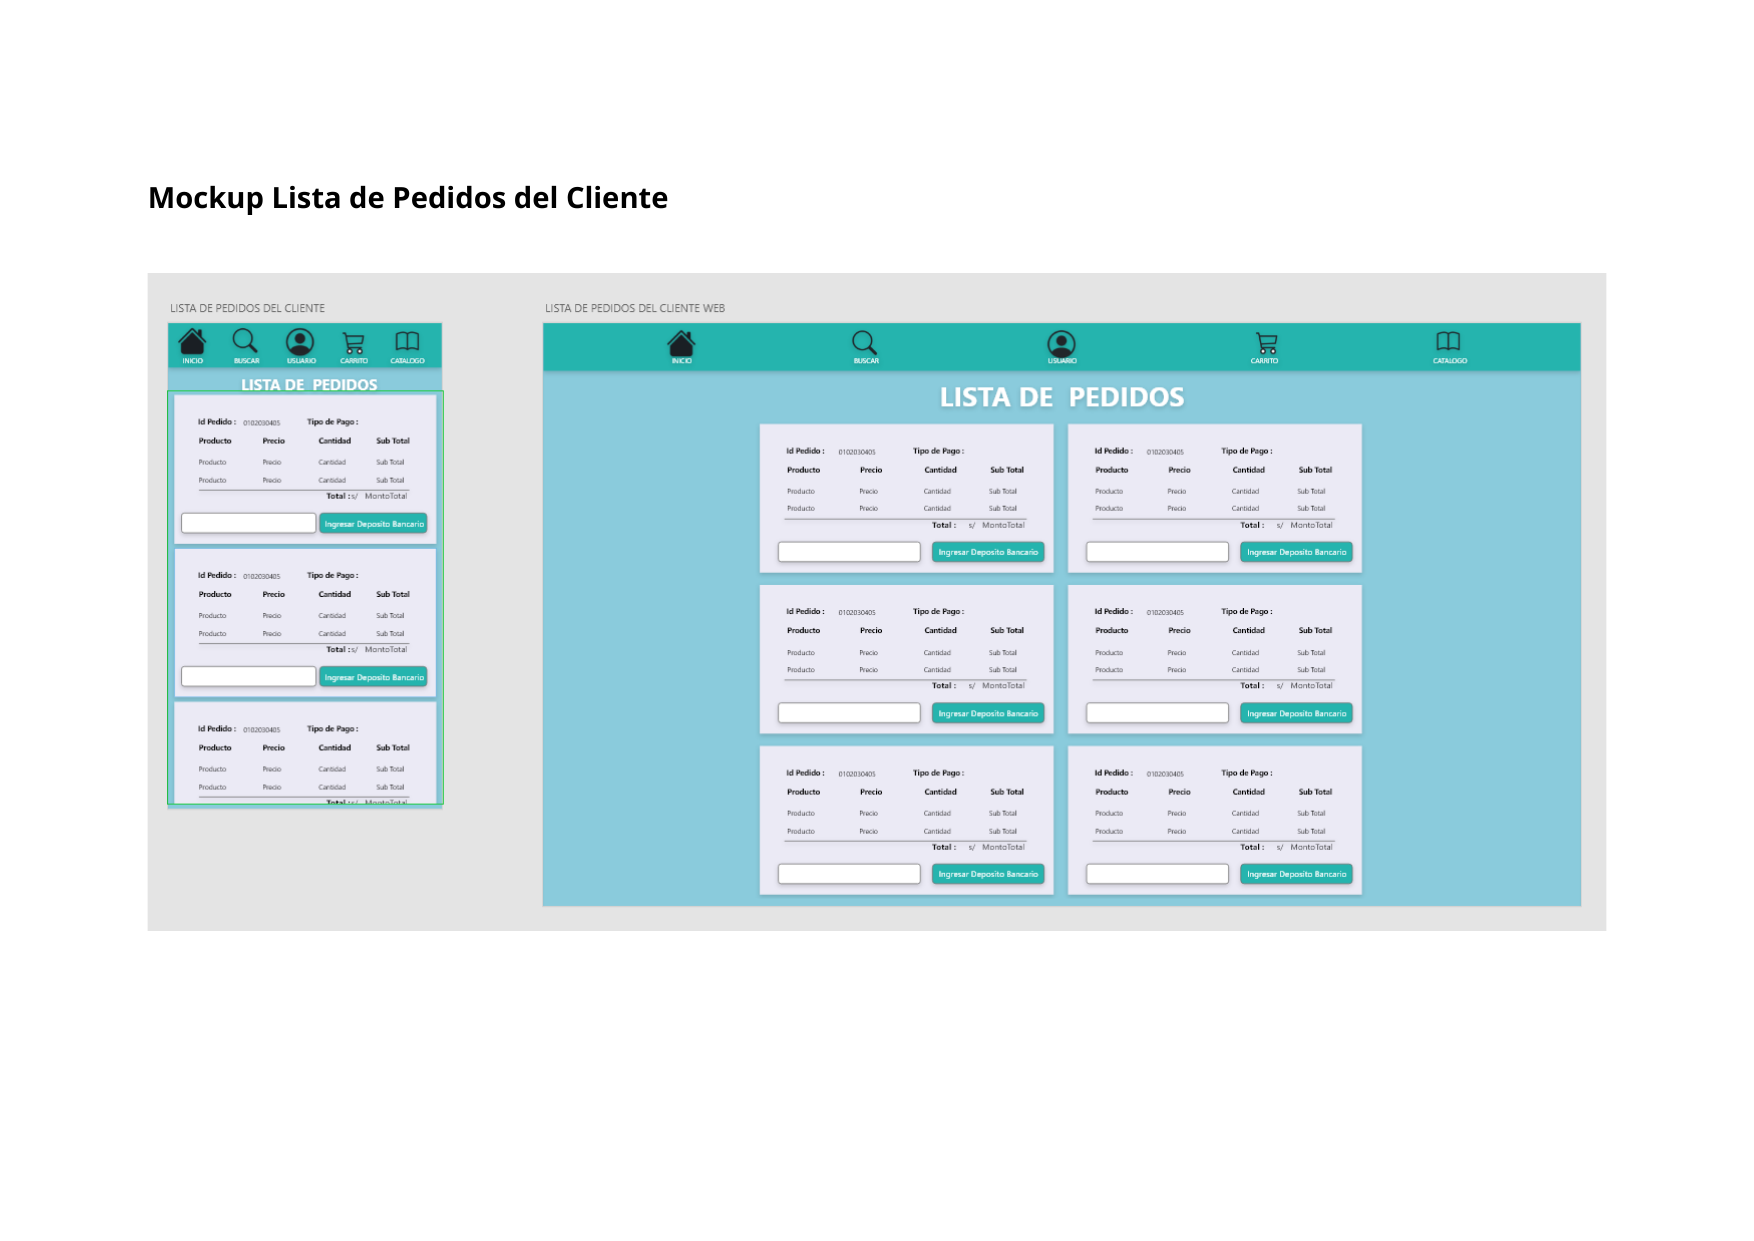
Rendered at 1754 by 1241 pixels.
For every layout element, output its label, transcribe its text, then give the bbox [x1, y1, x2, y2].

text Mockup Lista de Pedidos del Cliente [148, 177, 1606, 217]
picture [147, 273, 1607, 931]
